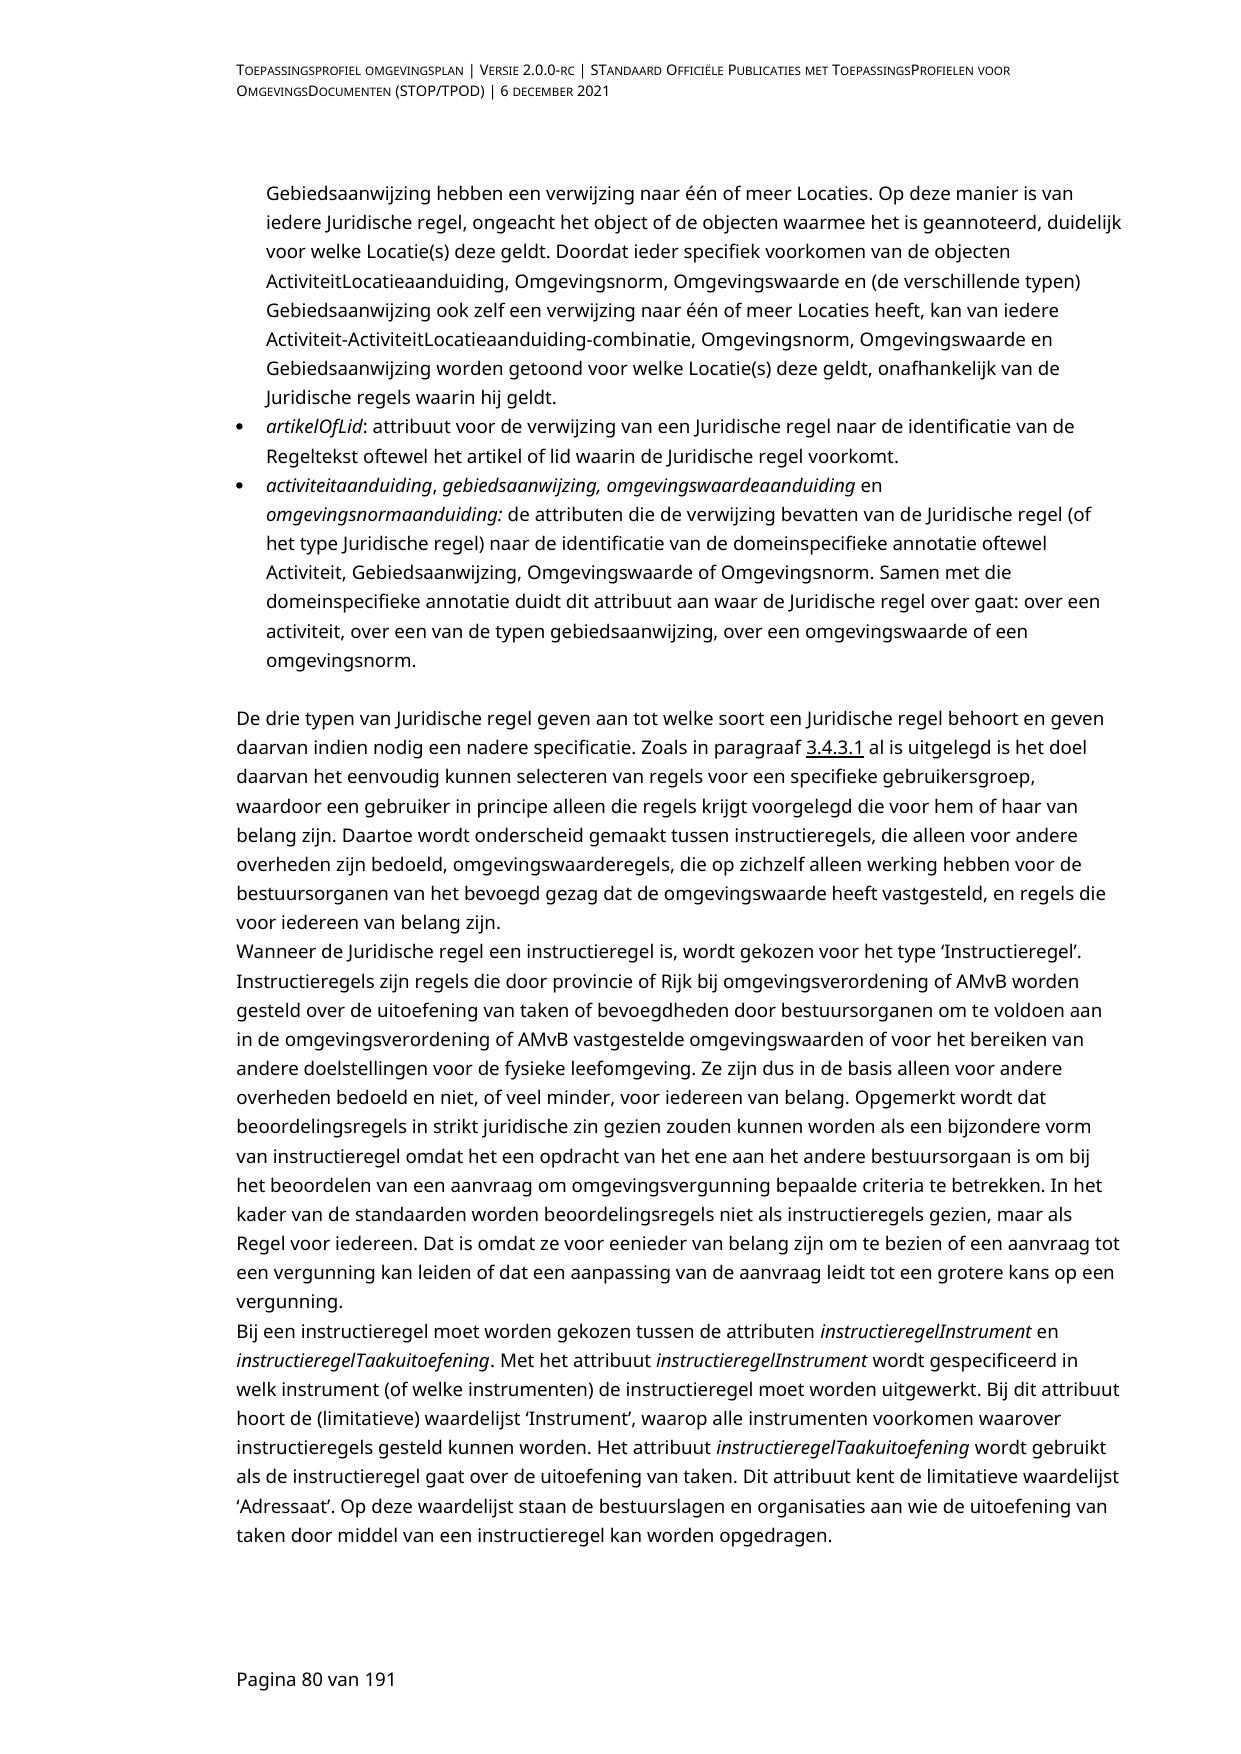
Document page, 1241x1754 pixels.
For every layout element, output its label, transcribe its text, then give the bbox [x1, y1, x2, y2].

text Bij een instructieregel moet worden gekozen tussen de attributen instructieregelInstrument en instructieregelTaakuitoefening. Met het attribuut instructieregelInstrument wordt gespecificeerd in welk instrument (of welke instrumenten) de instructieregel moet worden uitgewerkt. Bij dit attribuut hoort de (limitatieve) waardelijst ‘Instrument’, waarop alle instrumenten voorkomen waarover instructieregels gesteld kunnen worden. Het attribuut instructieregelTaakuitoefening wordt gebruikt als de instructieregel gaat over de uitoefening van taken. Dit attribuut kent de limitatieve waardelijst ‘Adressaat’. Op deze waardelijst staan de bestuurslagen en organisaties aan wie de uitoefening van taken door middel van een instructieregel kan worden opgedragen. [236, 1315, 1122, 1548]
text Wanneer de Juridische regel een instructieregel is, wordt gekozen voor het type ‘Instructieregel’. Instructieregels zijn regels die door provincie of Rijk bij omgevingsverordening of AMvB worden gesteld over de uitoefening van taken of bevoegdheden door bestuursorganen om te voldoen aan in de omgevingsverordening of AMvB vastgestelde omgevingswaarden of voor het bereiken van andere doelstellingen voor de fysieke leefomgeving. Ze zijn dus in de basis alleen voor andere overheden bedoeld en niet, of veel minder, voor iedereen van belang. Opgemerkt wordt dat beoordelingsregels in strikt juridische zin gezien zouden kunnen worden als een bijzondere vorm van instructieregel omdat het een opdracht van het ene aan het andere bestuursorgaan is om bij het beoordelen van een aanvraag om omgevingsvergunning bepaalde criteria te betrekken. In het kader van de standaarden worden beoordelingsregels niet als instructieregels gezien, maar als Regel voor iedereen. Dat is omdat ze voor eenieder van belang zijn om te bezien of een aanvraag tot een vergunning kan leiden of dat een aanpassing van de aanvraag leidt tot een grotere kans op een vergunning. [236, 936, 1122, 1315]
text De drie typen van Juridische regel geven aan tot welke soort een Juridische regel behoort en geven daarvan indien nodig een nadere specificatie. Zoals in paragraaf 6.4.3.1 al is uitgelegd is het doel daarvan het eenvoudig kunnen selecteren van regels voor een specifieke gebruikersgroep, waardoor een gebruiker in principe alleen die regels krijgt voorgelegd die voor hem of haar van belang zijn. Daartoe wordt onderscheid gemaakt tussen instructieregels, die alleen voor andere overheden zijn bedoeld, omgevingswaarderegels, die op zichzelf alleen werking hebben voor de bestuursorganen van het bevoegd gezag dat de omgevingswaarde heeft vastgesteld, en regels die voor iedereen van belang zijn. [236, 702, 1122, 936]
text artikelOfLid: attribuut voor de verwijzing van een Juridische regel naar de identificatie van de Regeltekst oftewel het artikel of lid waarin de Juridische regel voorkomt. [236, 411, 1122, 469]
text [236, 177, 1122, 411]
text activiteitaanduiding, gebiedsaanwijzing, omgevingswaardeaanduiding en omgevingsnormaanduiding: de attributen die de verwijzing bevatten van de Juridische regel (of het type Juridische regel) naar de identificatie van de domeinspecifieke annotatie oftewel Activiteit, Gebiedsaanwijzing, Omgevingswaarde of Omgevingsnorm. Samen met die domeinspecifieke annotatie duidt dit attribuut aan waar de Juridische regel over gaat: over een activiteit, over een van de typen gebiedsaanwijzing, over een omgevingswaarde of een omgevingsnorm. [236, 469, 1122, 673]
